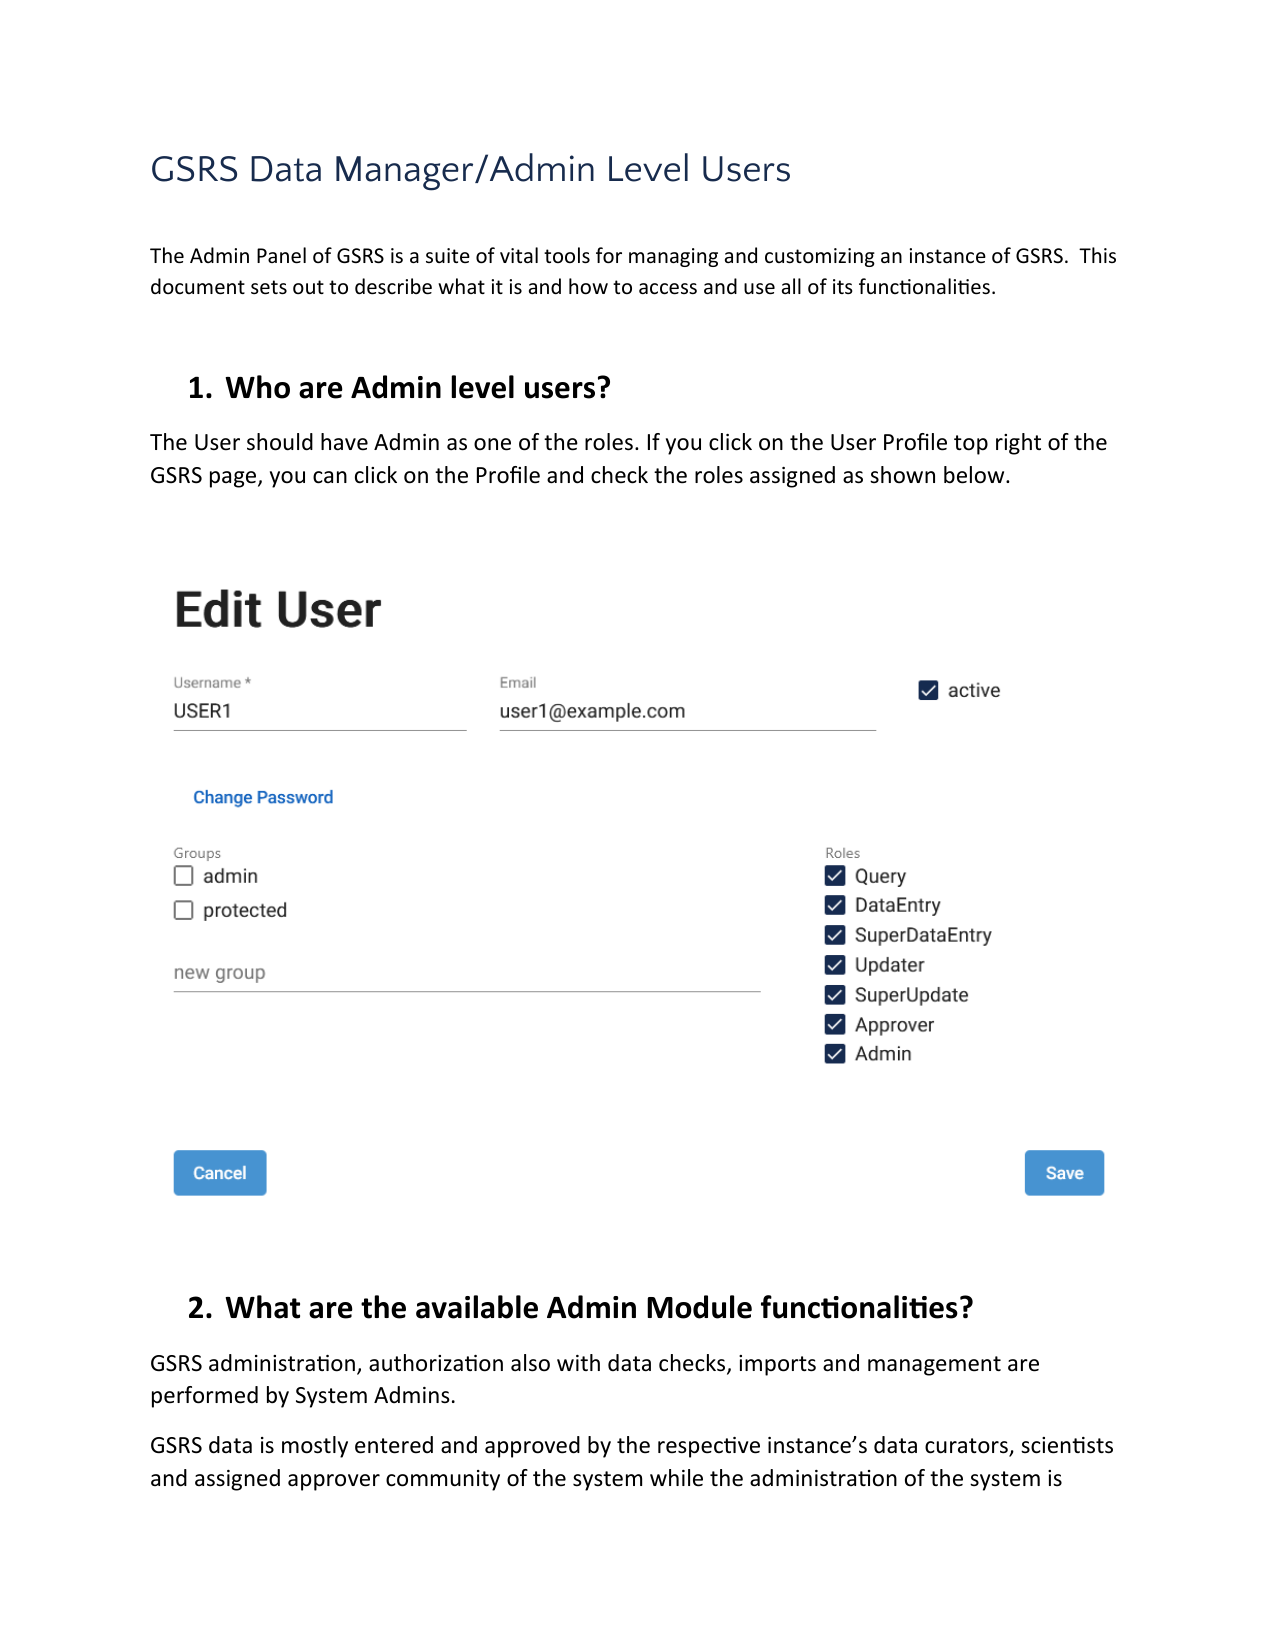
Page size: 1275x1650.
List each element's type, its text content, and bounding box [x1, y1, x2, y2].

text GSRS Data Manager/Admin Level Users [150, 150, 1125, 192]
list What are the available Admin Module functionalities? [187, 1286, 1125, 1327]
text The Admin Panel of GSRS is a suite of vital tools for managing and customizing an instance of GSRS. This document sets out to describe what it is and how to access and use all of its functionalities. [150, 242, 1125, 300]
picture [150, 508, 1125, 1207]
text The User should have Admin as one of the roles. If you click on the User Profile top right of the GSRS page, you can click on the Profile and check the roles assigned as shown below. [150, 426, 1125, 490]
list Who are Admin level users? [187, 366, 1125, 406]
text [150, 1429, 1125, 1493]
text GSRS administration, authorization also with data checks, imports and management are performed by System Admins. [150, 1347, 1125, 1410]
